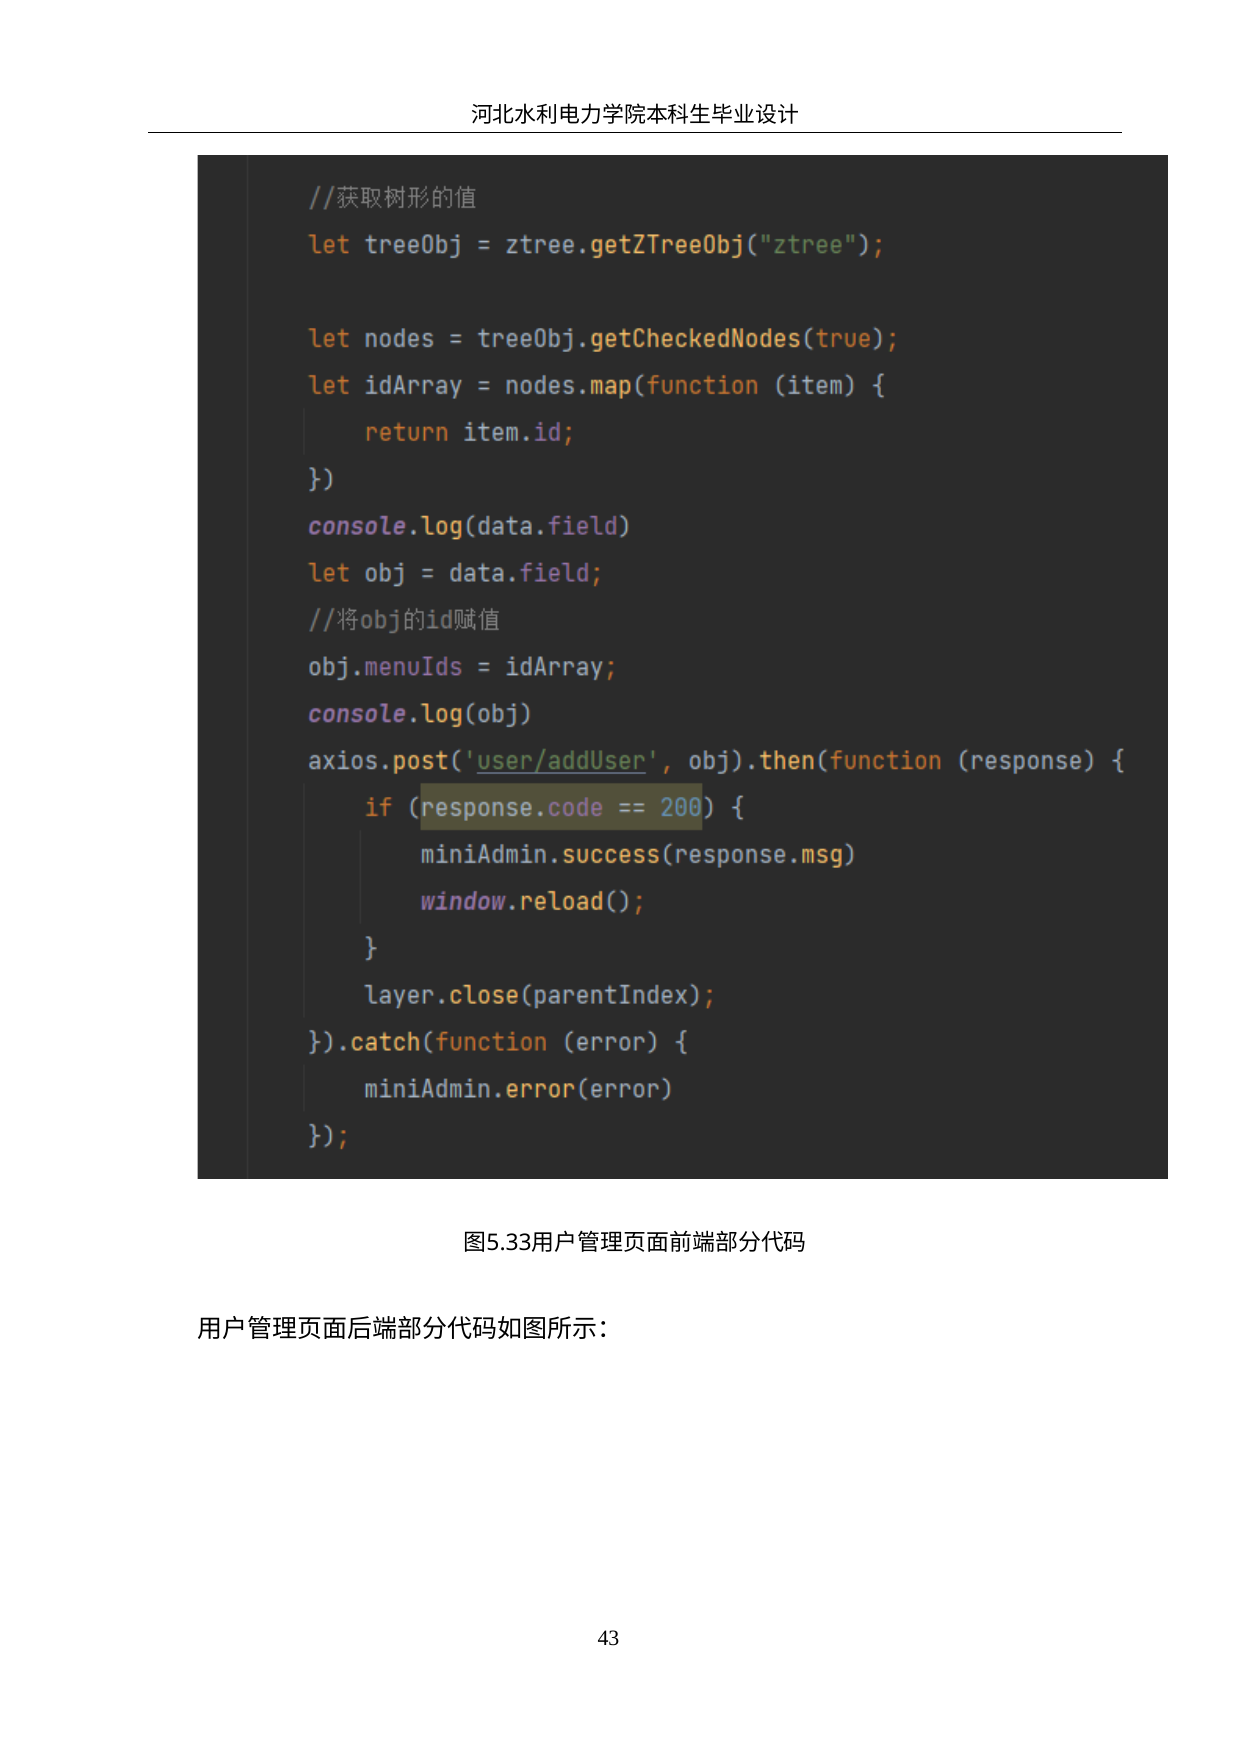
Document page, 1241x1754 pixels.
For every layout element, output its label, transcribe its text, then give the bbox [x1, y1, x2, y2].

text 用户管理页面后端部分代码如图所示： [148, 1294, 1122, 1359]
picture [197, 155, 1168, 1179]
